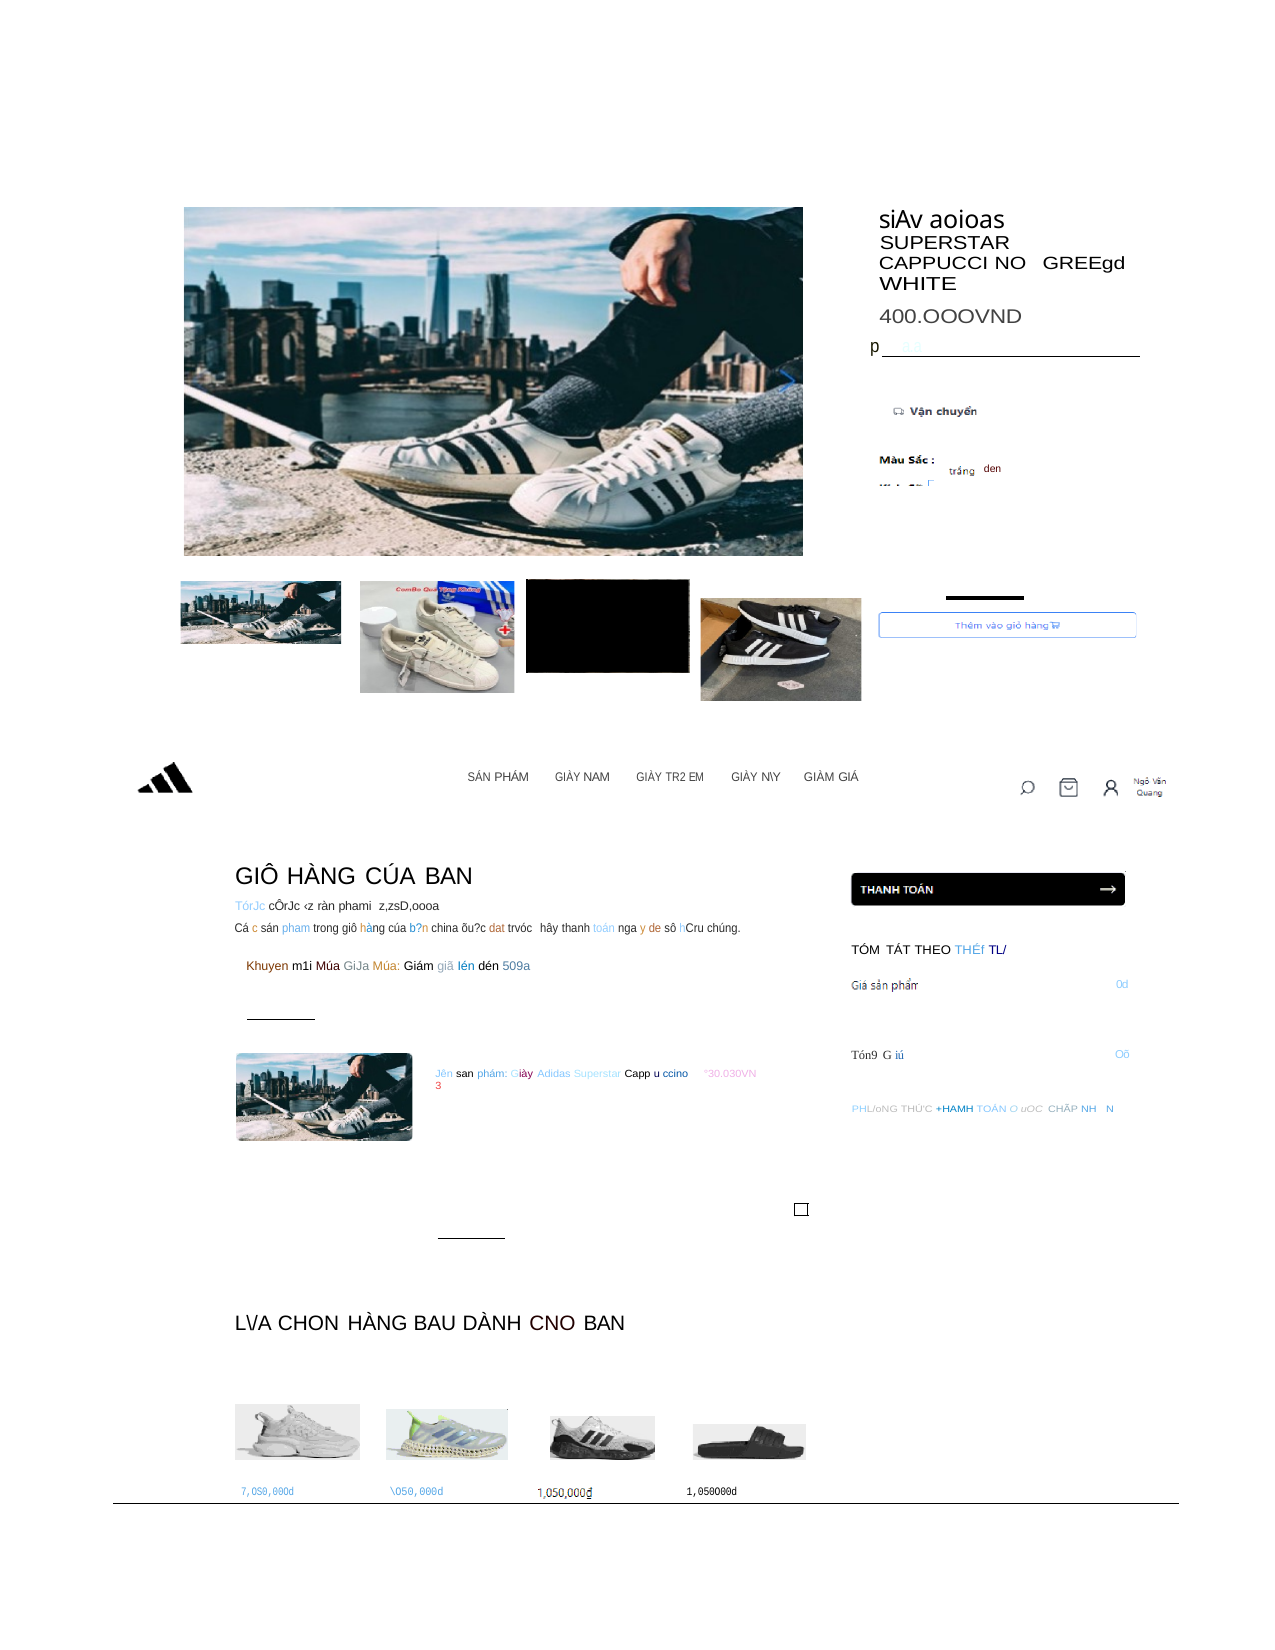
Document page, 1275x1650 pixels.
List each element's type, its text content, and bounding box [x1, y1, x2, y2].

picture [893, 406, 977, 417]
text 0d [770, 977, 1129, 991]
text CAPPUCCI NO GREEgd [878, 253, 1275, 273]
picture [878, 612, 1137, 638]
text p a.a [870, 335, 1275, 356]
text GIÔ HÀNG CÚA BAN [235, 862, 763, 889]
picture [700, 598, 862, 701]
text Cá c sán pham trong giô hàng cúa b?n china õu?c dat trvóc hây thanh toán nga y de sô hCru chúng. Khuyen m1i Múa GiJa Múa: Giám giã Ién dén 509a [234, 921, 763, 973]
picture [386, 1409, 508, 1460]
picture [1020, 778, 1118, 797]
picture [180, 581, 342, 644]
text WHITE [879, 273, 1275, 295]
text 400.OOOVND [879, 305, 1275, 327]
text SÁN PHÁM GIÀY NAM GIÀY TR2 EM GIÀY N\Y GIÀM GIÁ [467, 770, 861, 784]
picture [879, 455, 934, 486]
picture [1133, 777, 1166, 797]
text TórJc cÔrJc ‹z ràn phami z,zsD,oooa [235, 899, 763, 913]
picture [236, 1053, 413, 1141]
text den [949, 453, 1275, 480]
picture [137, 762, 193, 793]
picture [538, 1487, 593, 1499]
text siAv aoioas [879, 202, 1275, 235]
picture [360, 581, 515, 693]
text TÓM TÁT THEO THÉf TL/ [851, 942, 1275, 957]
text SUPERSTAR [879, 235, 1275, 253]
picture [949, 466, 975, 476]
picture [851, 978, 918, 992]
text L\/A CHON HÀNG BAU DÀNH CNO BAN [234, 1311, 763, 1335]
picture [550, 1416, 655, 1460]
picture [235, 1404, 360, 1460]
picture [850, 871, 1126, 907]
text Jên san phám: Giày Adidas Superstar Capp u ccino °30.030VN 3 [435, 1068, 763, 1092]
text Tón9 G iú Oõ [851, 1048, 1275, 1062]
picture [692, 1424, 806, 1460]
picture [183, 207, 803, 556]
